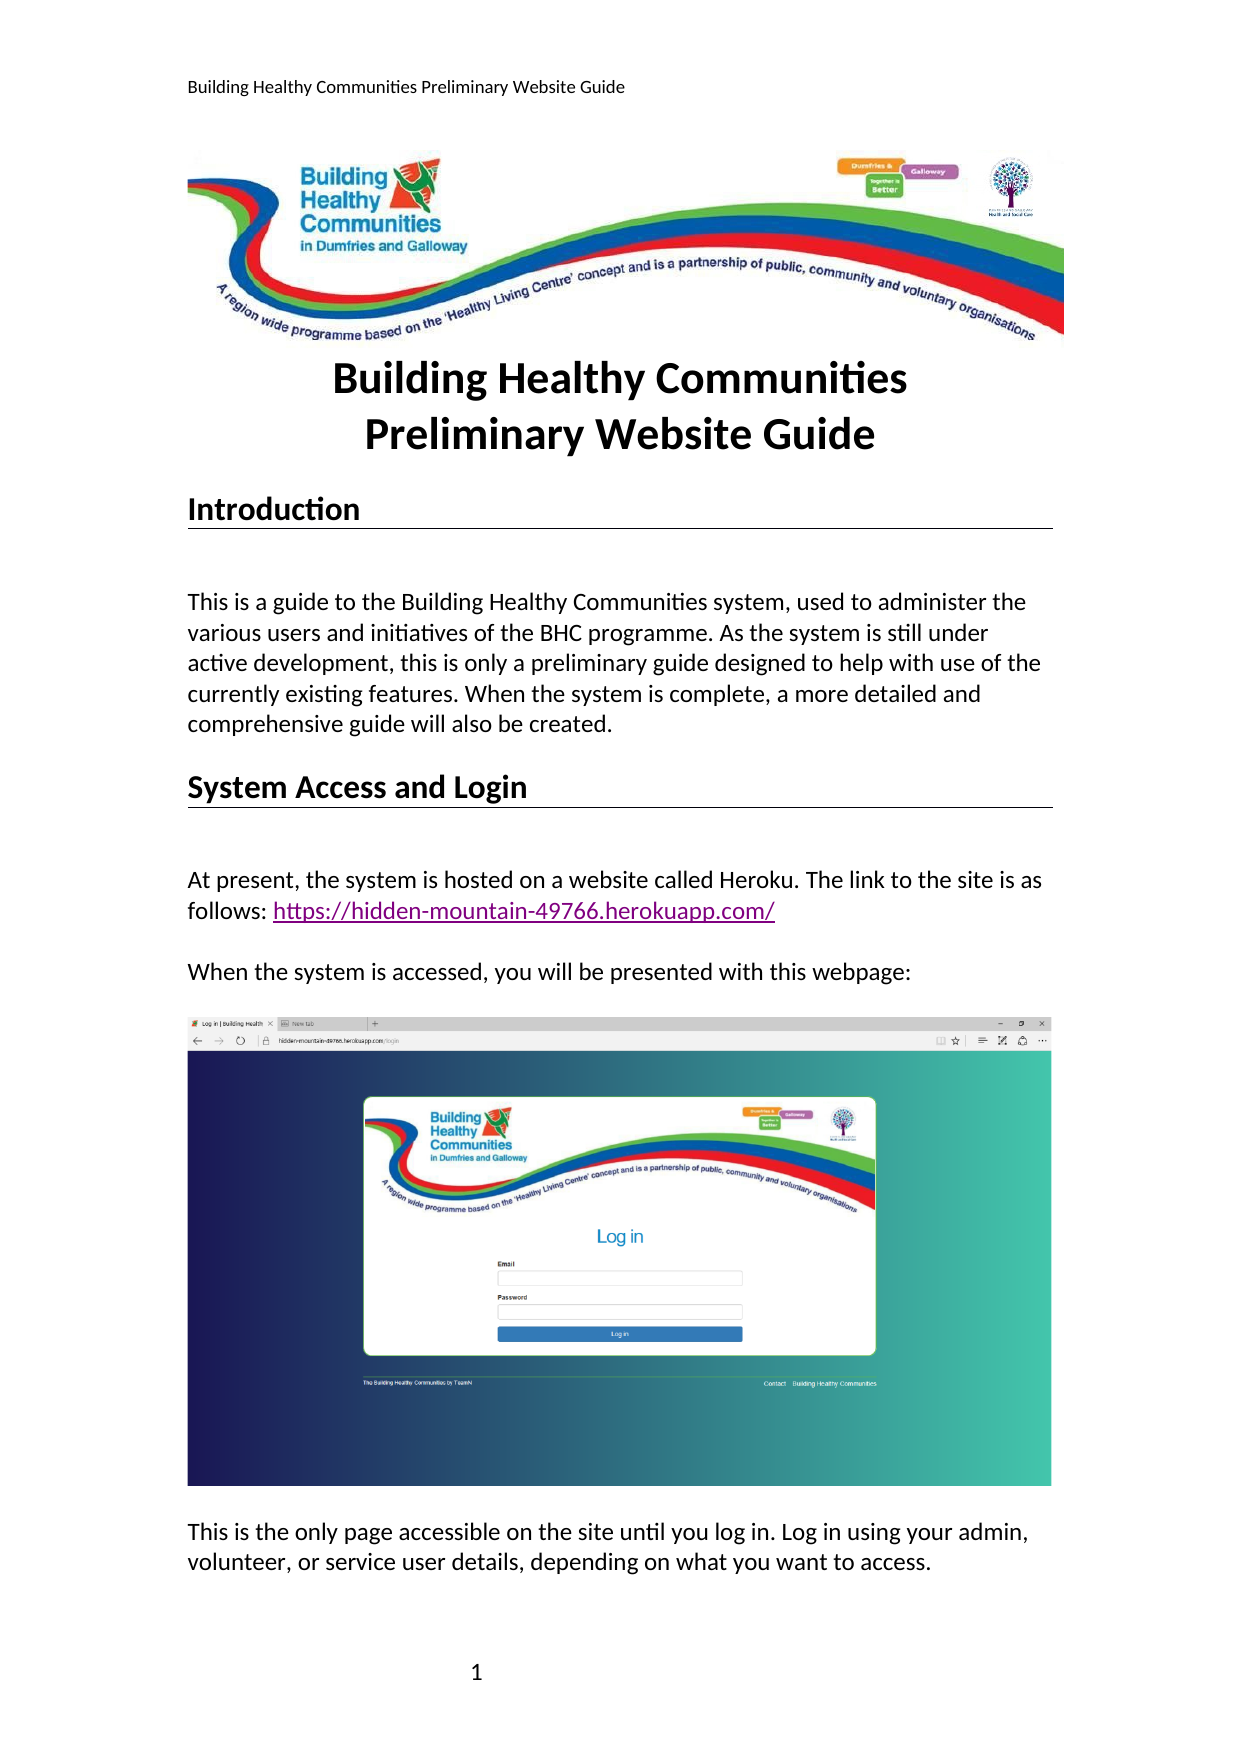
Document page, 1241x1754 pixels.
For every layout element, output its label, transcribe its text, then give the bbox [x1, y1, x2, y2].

text This is the only page accessible on the site until you log in. Log in using your admin, volunteer, or service user details, depending on what you want to access. [187, 1516, 1053, 1577]
text At present, the system is hosted on a website called Heroku. The link to the site is as follows: https://hidden-mountain-49766.herokuapp.com/ [187, 864, 1053, 926]
subtitle System Access and Login [187, 766, 1053, 808]
text Building Healthy Communities [187, 349, 1053, 405]
text When the system is accessed, you will be presented with this webpage: [187, 956, 1053, 987]
subtitle Introduction [187, 488, 1053, 529]
picture [187, 150, 1064, 349]
text This is a guide to the Building Healthy Communities system, used to administer the various users and initiatives of the BHC programme. As the system is still under active development, this is only a preliminary guide designed to help with use of the currently existing features. When the system is complete, a more detailed and comprehensive guide will also be created. [187, 586, 1053, 739]
picture [187, 1017, 1052, 1486]
text Preliminary Website Guide [187, 405, 1053, 461]
